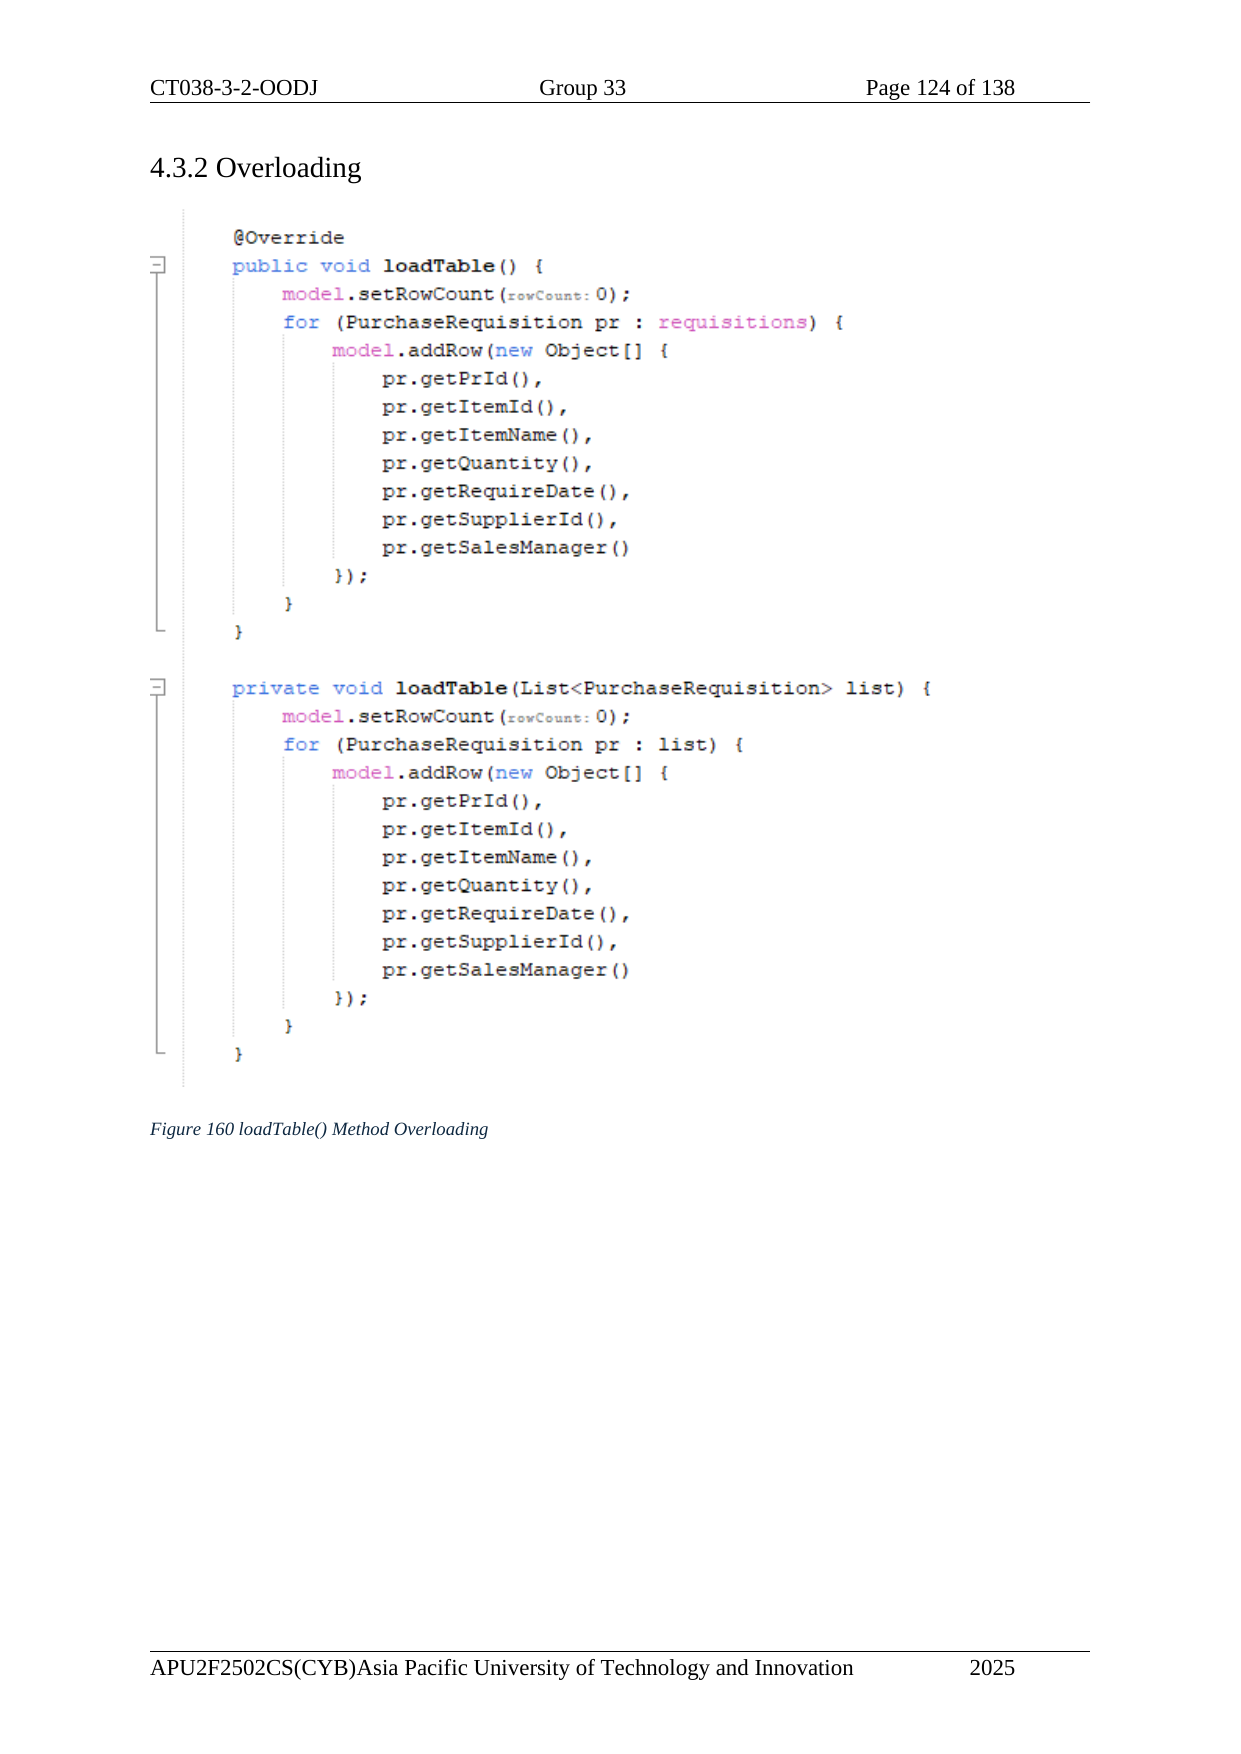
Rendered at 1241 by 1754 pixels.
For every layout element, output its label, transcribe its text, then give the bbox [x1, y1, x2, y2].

text Figure 160 loadTable() Method Overloading [150, 1118, 1090, 1139]
subtitle 4.3.2 Overloading [150, 150, 1090, 183]
picture [150, 208, 1038, 1087]
